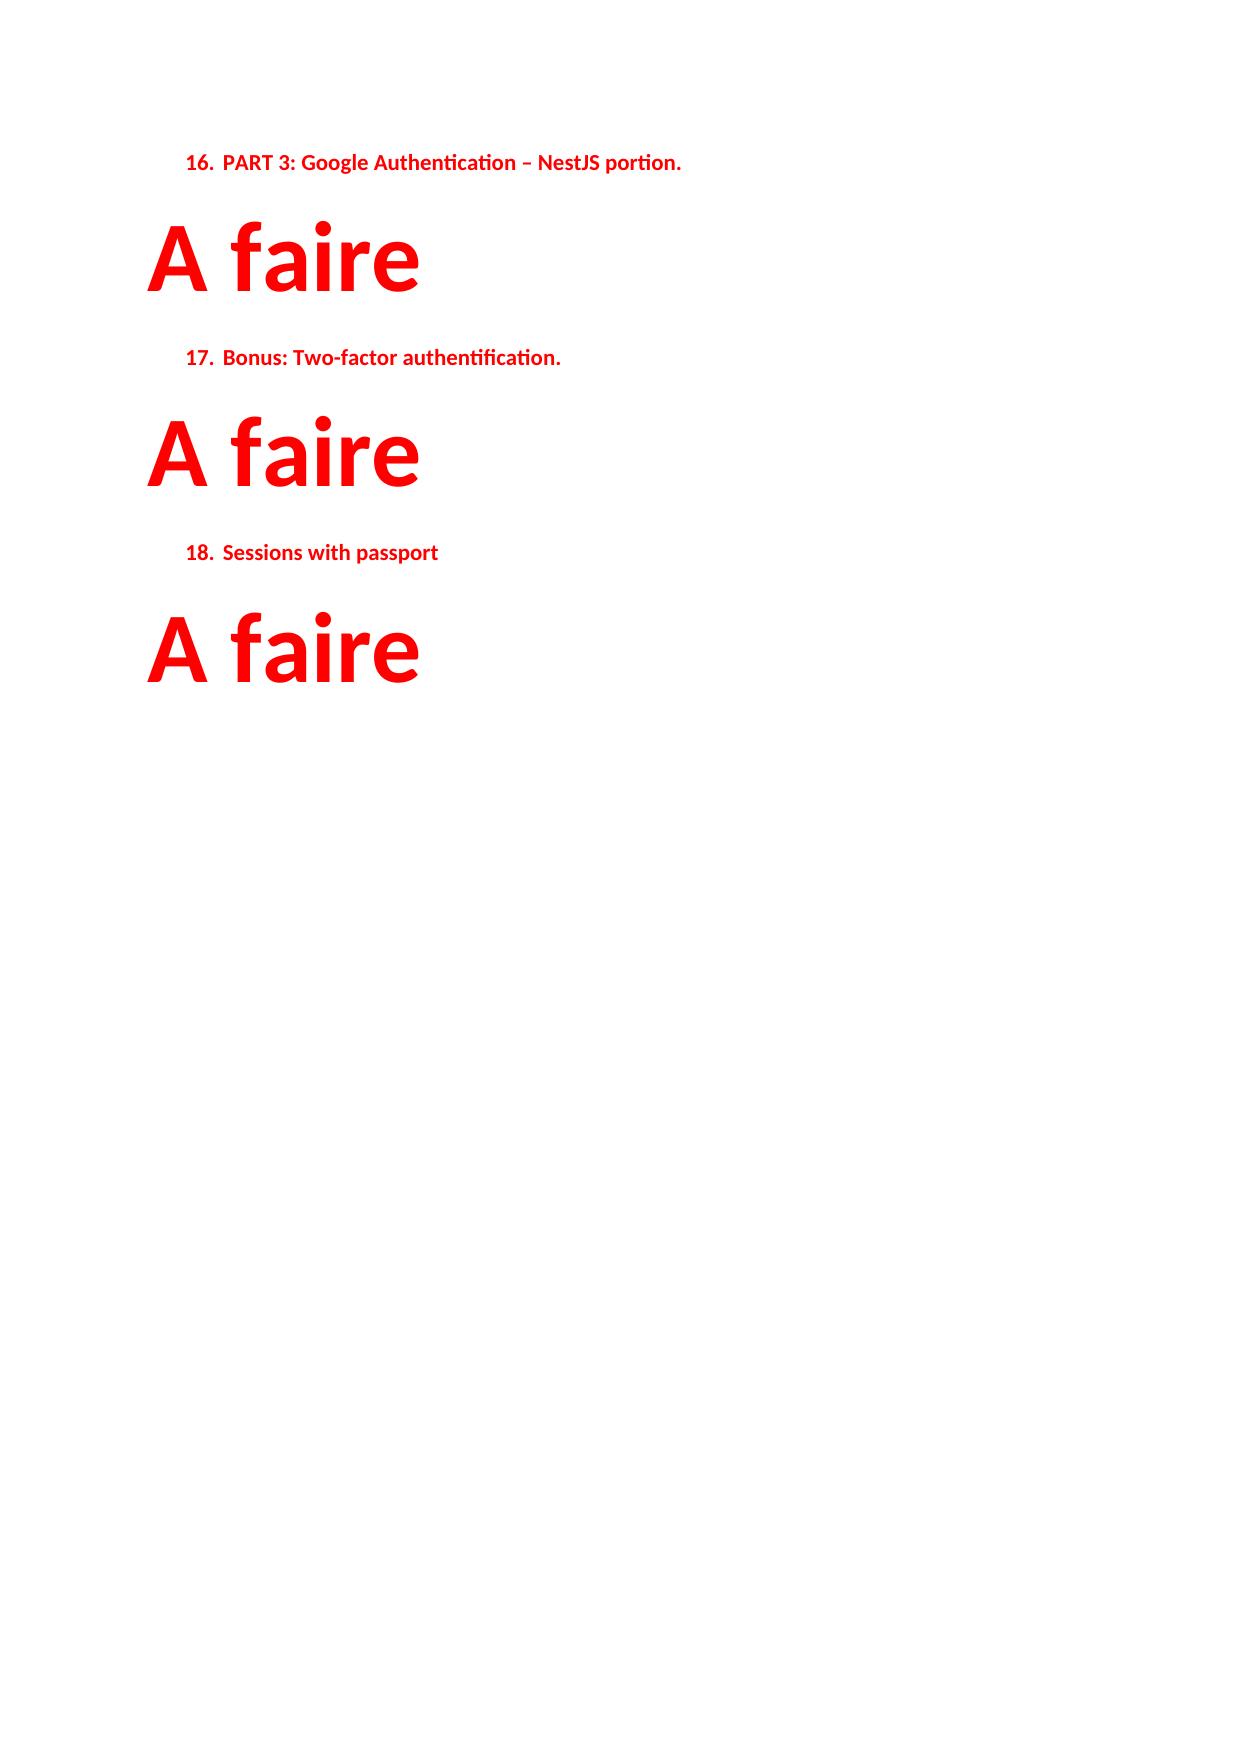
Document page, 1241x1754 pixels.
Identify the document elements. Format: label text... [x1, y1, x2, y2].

list PART 3: Google Authentication – NestJS portion. [185, 148, 1093, 176]
text A faire [148, 390, 1093, 512]
text A faire [148, 194, 1093, 317]
list Sessions with passport [185, 538, 1093, 566]
list Bonus: Two-factor authentification. [185, 343, 1093, 371]
text A faire [148, 585, 1093, 707]
